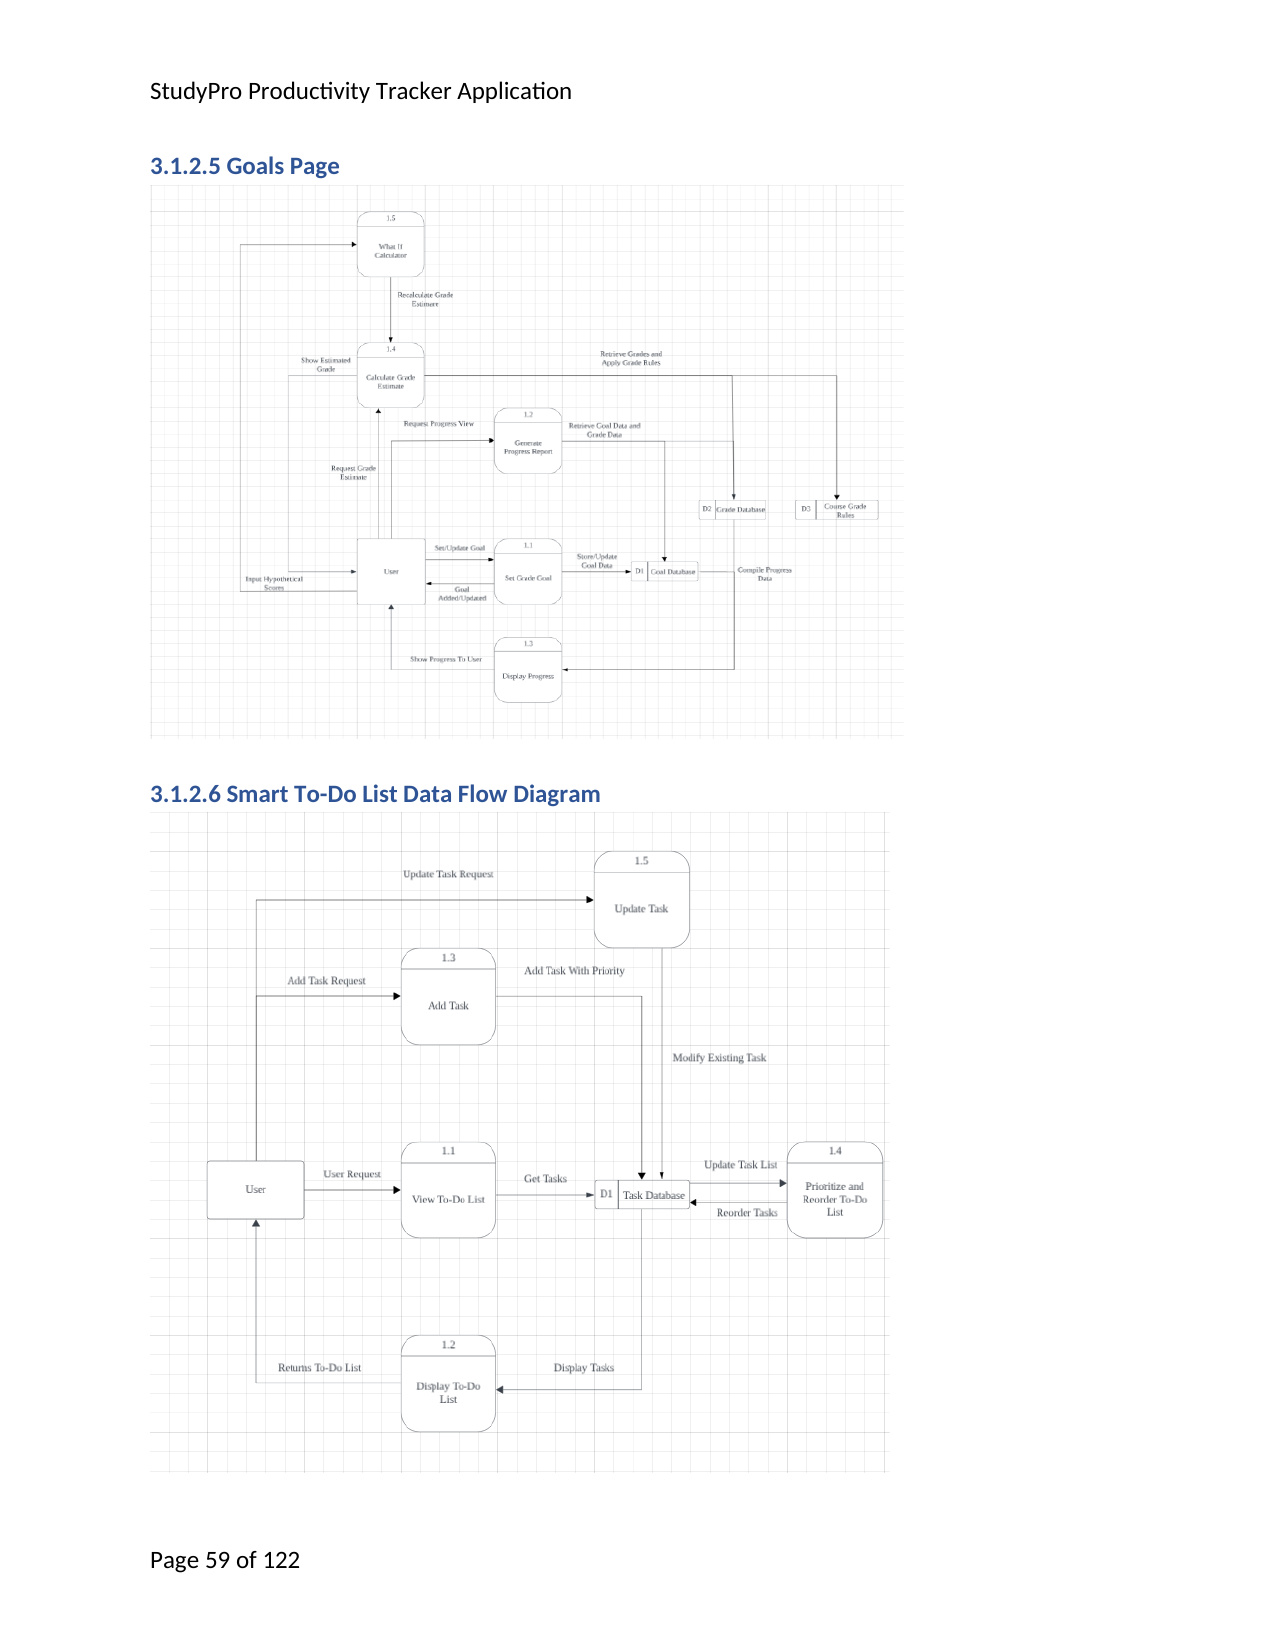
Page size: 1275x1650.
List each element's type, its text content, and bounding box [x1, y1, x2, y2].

picture [150, 812, 890, 1473]
subtitle 3.1.2.5 Goals Page [150, 150, 1125, 181]
subtitle 3.1.2.6 Smart To-Do List Data Flow Diagram [150, 778, 1125, 808]
picture [150, 185, 904, 739]
